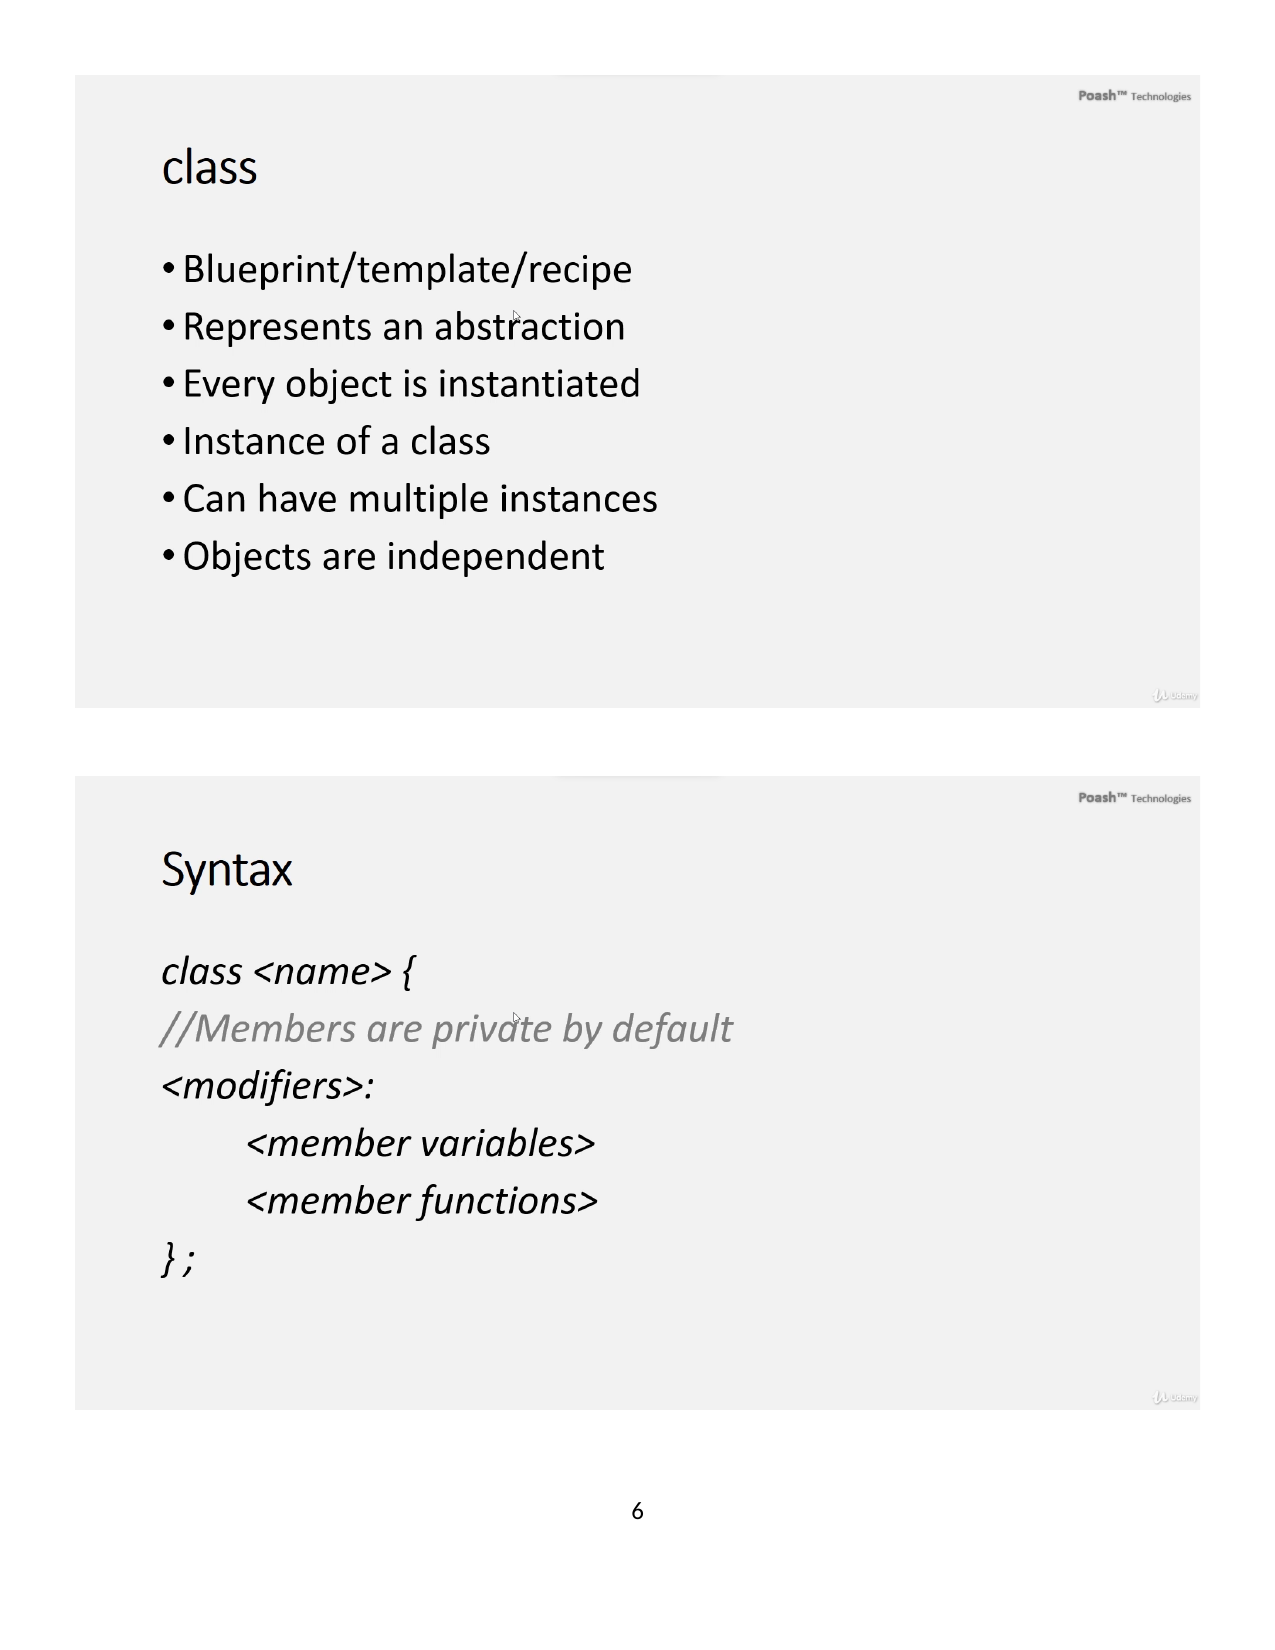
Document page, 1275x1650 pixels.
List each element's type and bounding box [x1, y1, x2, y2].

picture [75, 776, 1200, 1410]
picture [75, 75, 1200, 708]
